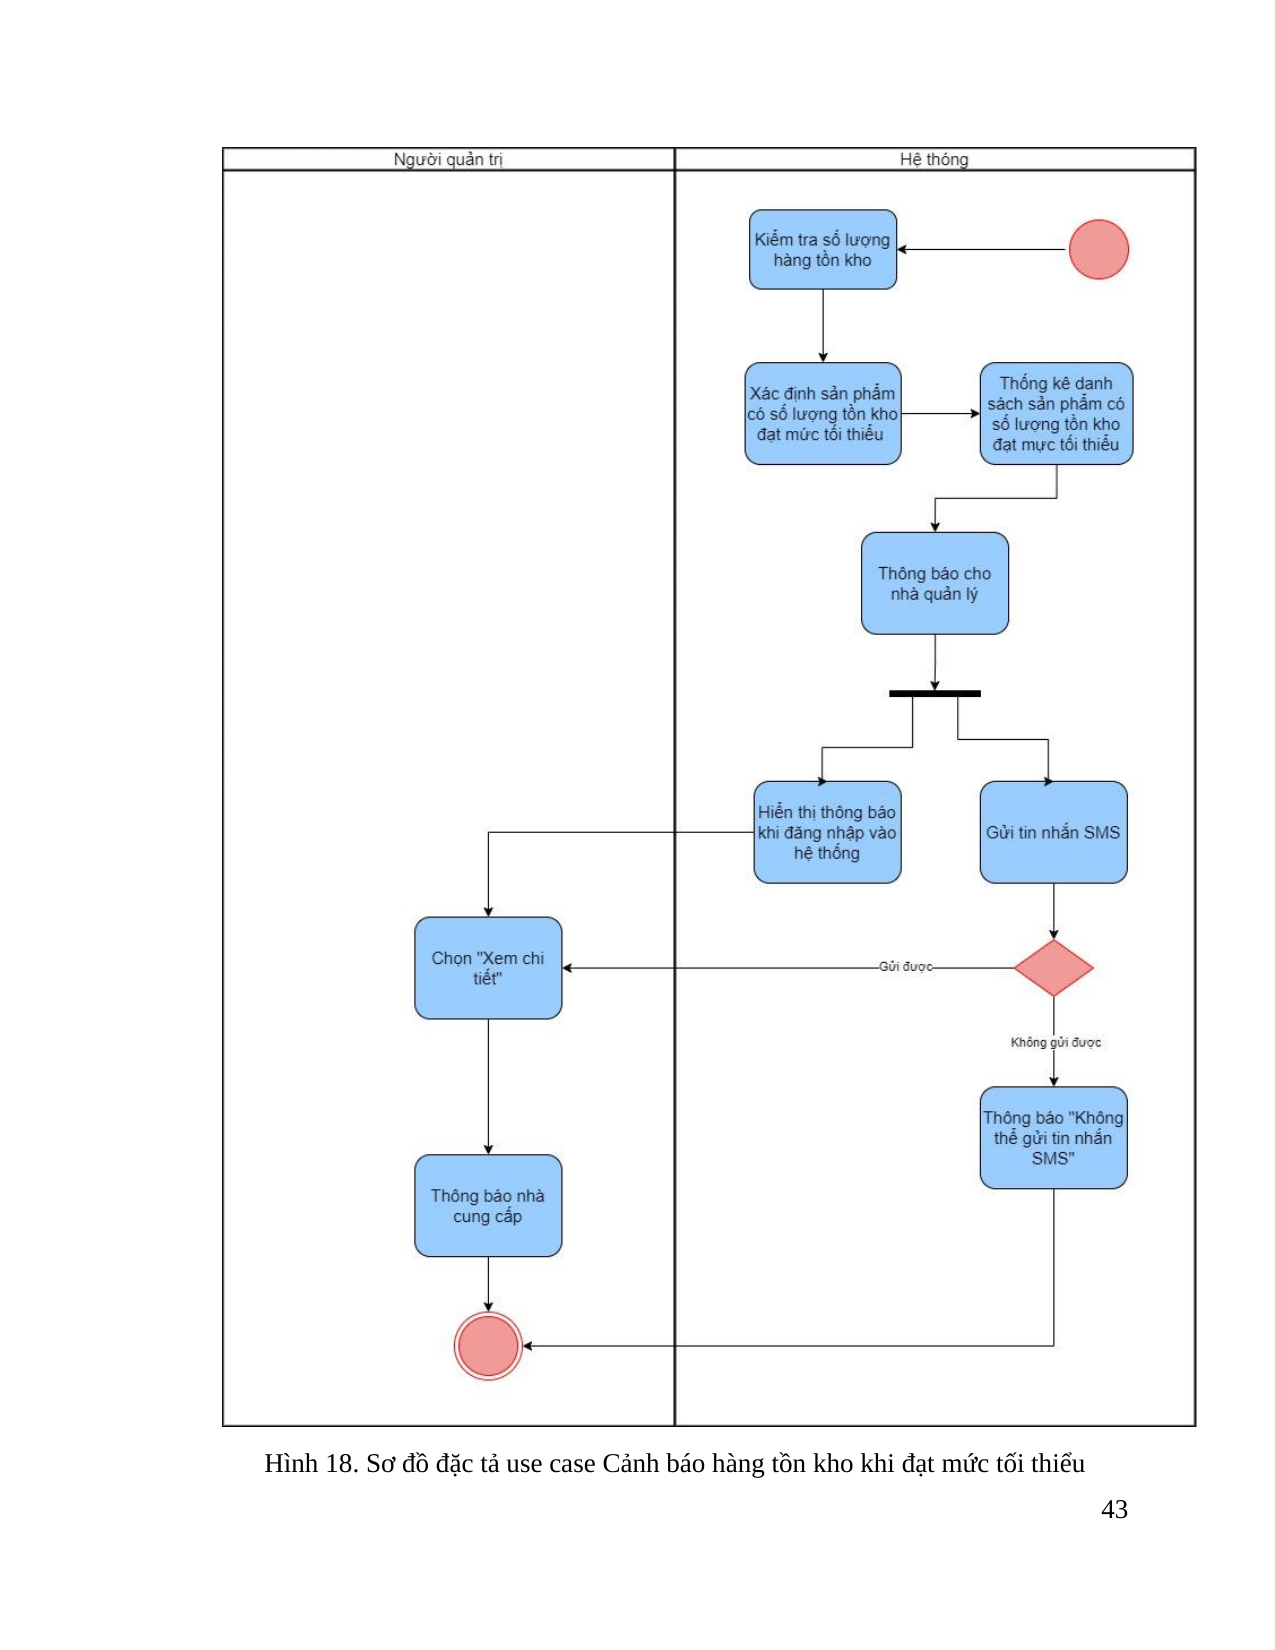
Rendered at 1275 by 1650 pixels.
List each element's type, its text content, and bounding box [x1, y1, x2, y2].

text Hình 18. Sơ đồ đặc tả use case Cảnh báo hàng tồn kho khi đạt mức tối thiểu [222, 1447, 1128, 1478]
picture [222, 147, 1197, 1427]
